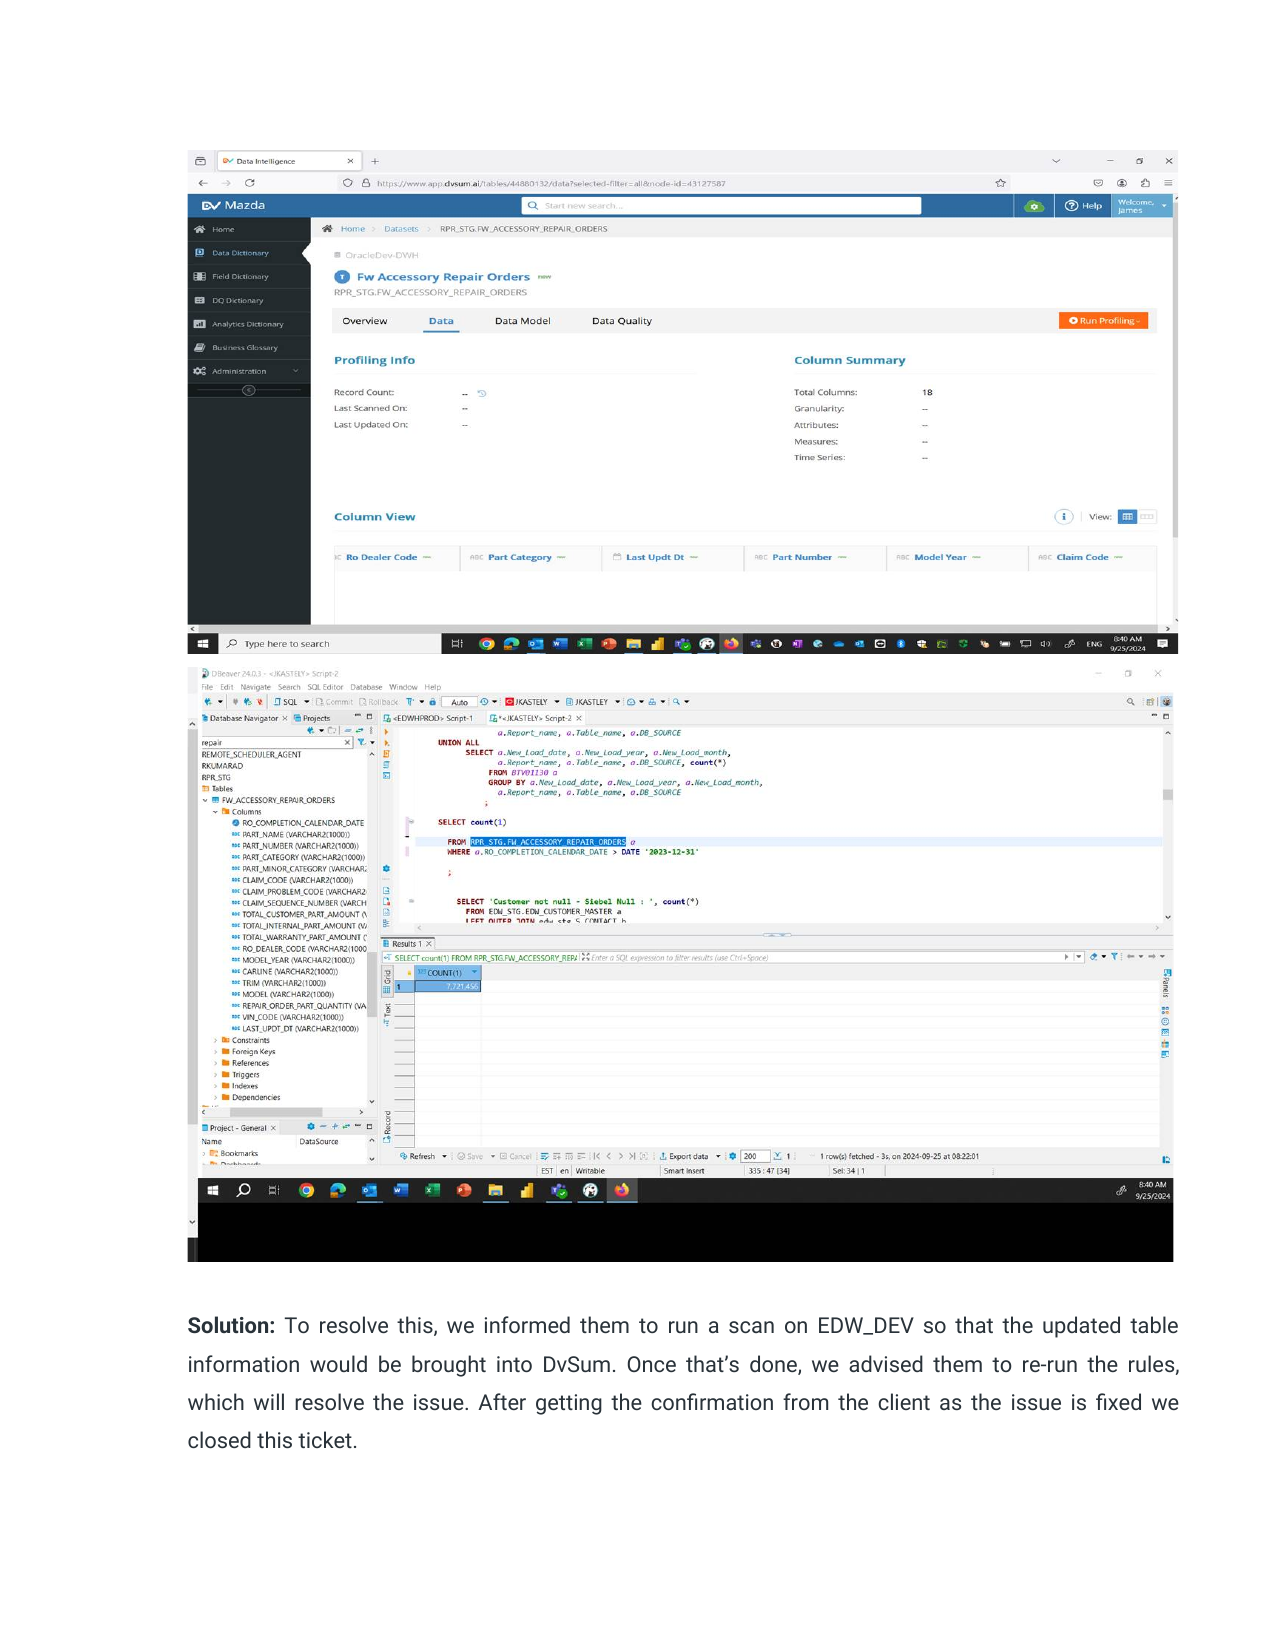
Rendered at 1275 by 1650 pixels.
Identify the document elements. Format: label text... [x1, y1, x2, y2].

picture [187, 150, 1179, 654]
text Solution: To resolve this, we informed them to run a scan on EDW_DEV so that the updated table information would be brought into DvSum. Once that’s done, we advised them to re-run the rules, which will resolve the issue. After getting the confirmation from the client as the issue is fixed we closed this ticket. [187, 1399, 1181, 1454]
text Solution: To resolve this, we informed them to run a scan on EDW_DEV so that the updated table information would be brought into DvSum. Once that’s done, we advised them to re-run the rules, which will resolve the issue. After getting the confirmation from the client as the issue is fixed we closed this ticket. [187, 1313, 1181, 1398]
picture [187, 667, 1174, 1262]
